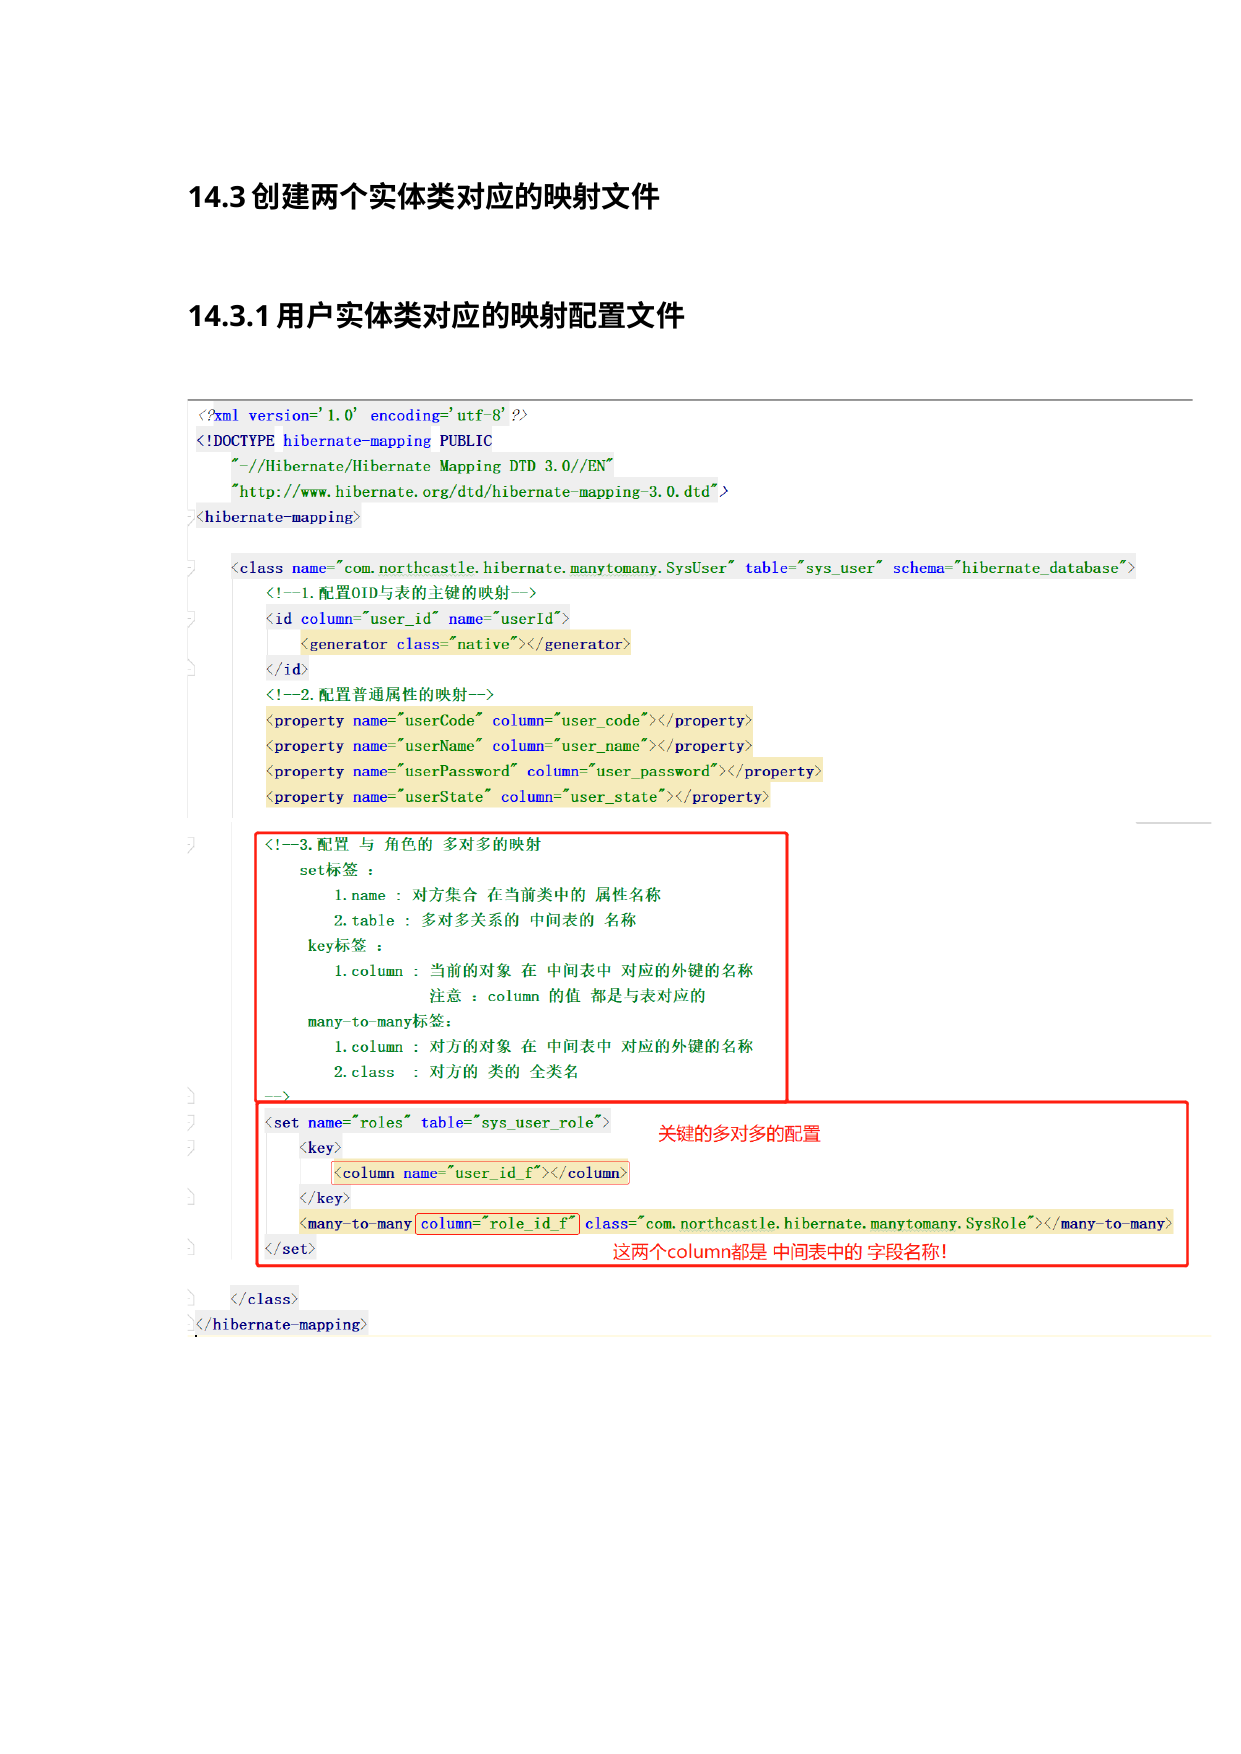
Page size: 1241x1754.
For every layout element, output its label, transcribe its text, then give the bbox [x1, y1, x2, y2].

subtitle 14.3.1用户实体类对应的映射配置文件 [187, 281, 1053, 346]
picture [187, 822, 1212, 1337]
picture [187, 399, 1193, 818]
subtitle 14.3创建两个实体类对应的映射文件 [187, 162, 1053, 227]
